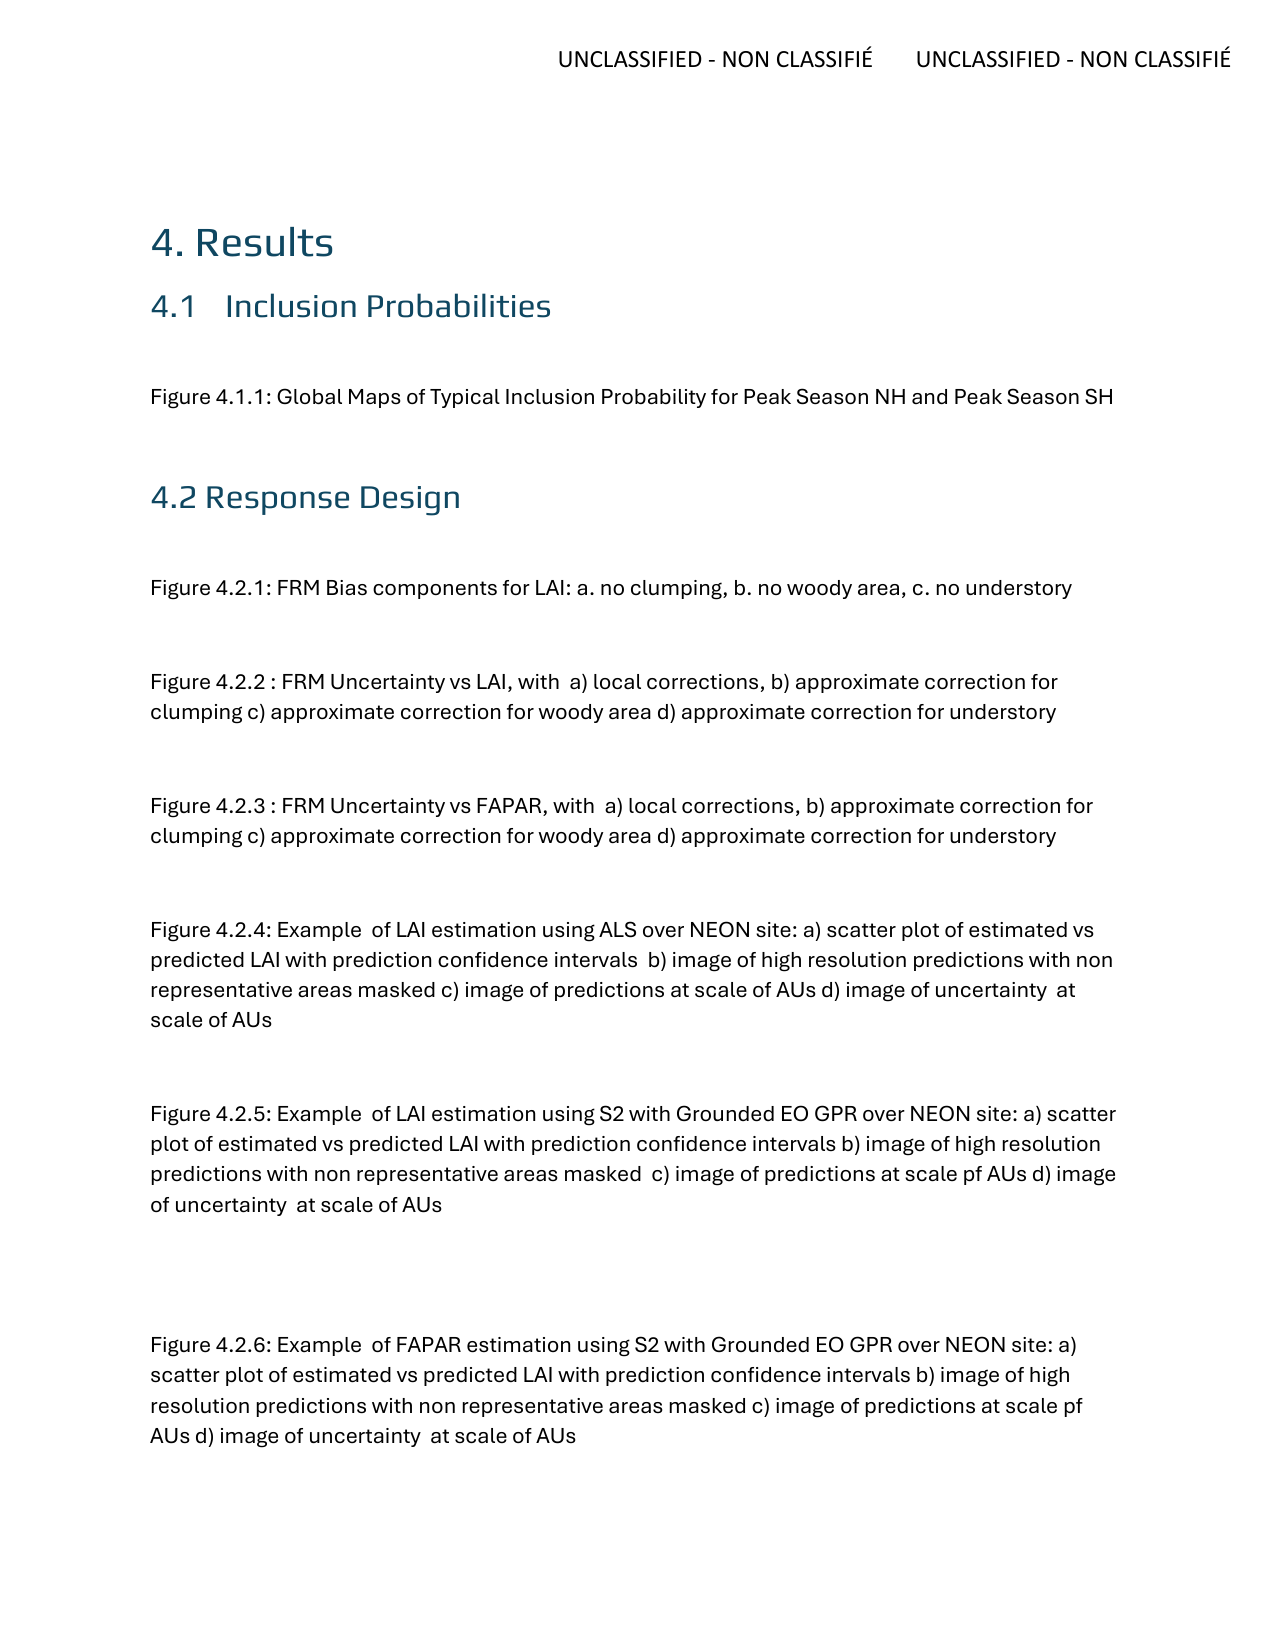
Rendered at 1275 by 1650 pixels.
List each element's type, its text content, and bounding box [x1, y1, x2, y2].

text Figure 4.2.5: Example of LAI estimation using S2 with Grounded EO GPR over NEON site: a) scatter plot of estimated vs predicted LAI with prediction confidence intervals b) image of high resolution predictions with non representative areas masked c) image of predictions at scale pf AUs d) image of uncertainty at scale of AUs [150, 1100, 1125, 1218]
text Figure 4.2.6: Example of FAPAR estimation using S2 with Grounded EO GPR over NEON site: a) scatter plot of estimated vs predicted LAI with prediction confidence intervals b) image of high resolution predictions with non representative areas masked c) image of predictions at scale pf AUs d) image of uncertainty at scale of AUs [150, 1331, 1125, 1450]
text Figure 4.2.3 : FRM Uncertainty vs FAPAR, with a) local corrections, b) approximate correction for clumping c) approximate correction for woody area d) approximate correction for understory [150, 791, 1125, 850]
text Figure 4.2.2 : FRM Uncertainty vs LAI, with a) local corrections, b) approximate correction for clumping c) approximate correction for woody area d) approximate correction for understory [150, 667, 1125, 726]
text Figure 4.1.1: Global Maps of Typical Inclusion Probability for Peak Season NH and Peak Season SH [150, 383, 1125, 411]
subtitle 4.1 Inclusion Probabilities [150, 286, 1125, 325]
text Figure 4.2.4: Example of LAI estimation using ALS over NEON site: a) scatter plot of estimated vs predicted LAI with prediction confidence intervals b) image of high resolution predictions with non representative areas masked c) image of predictions at scale of AUs d) image of uncertainty at scale of AUs [150, 915, 1125, 1034]
subtitle 4.2 Response Design [150, 477, 1125, 516]
text Figure 4.2.1: FRM Bias components for LAI: a. no clumping, b. no woody area, c. no understory [150, 574, 1125, 602]
subtitle Results [150, 218, 1125, 266]
